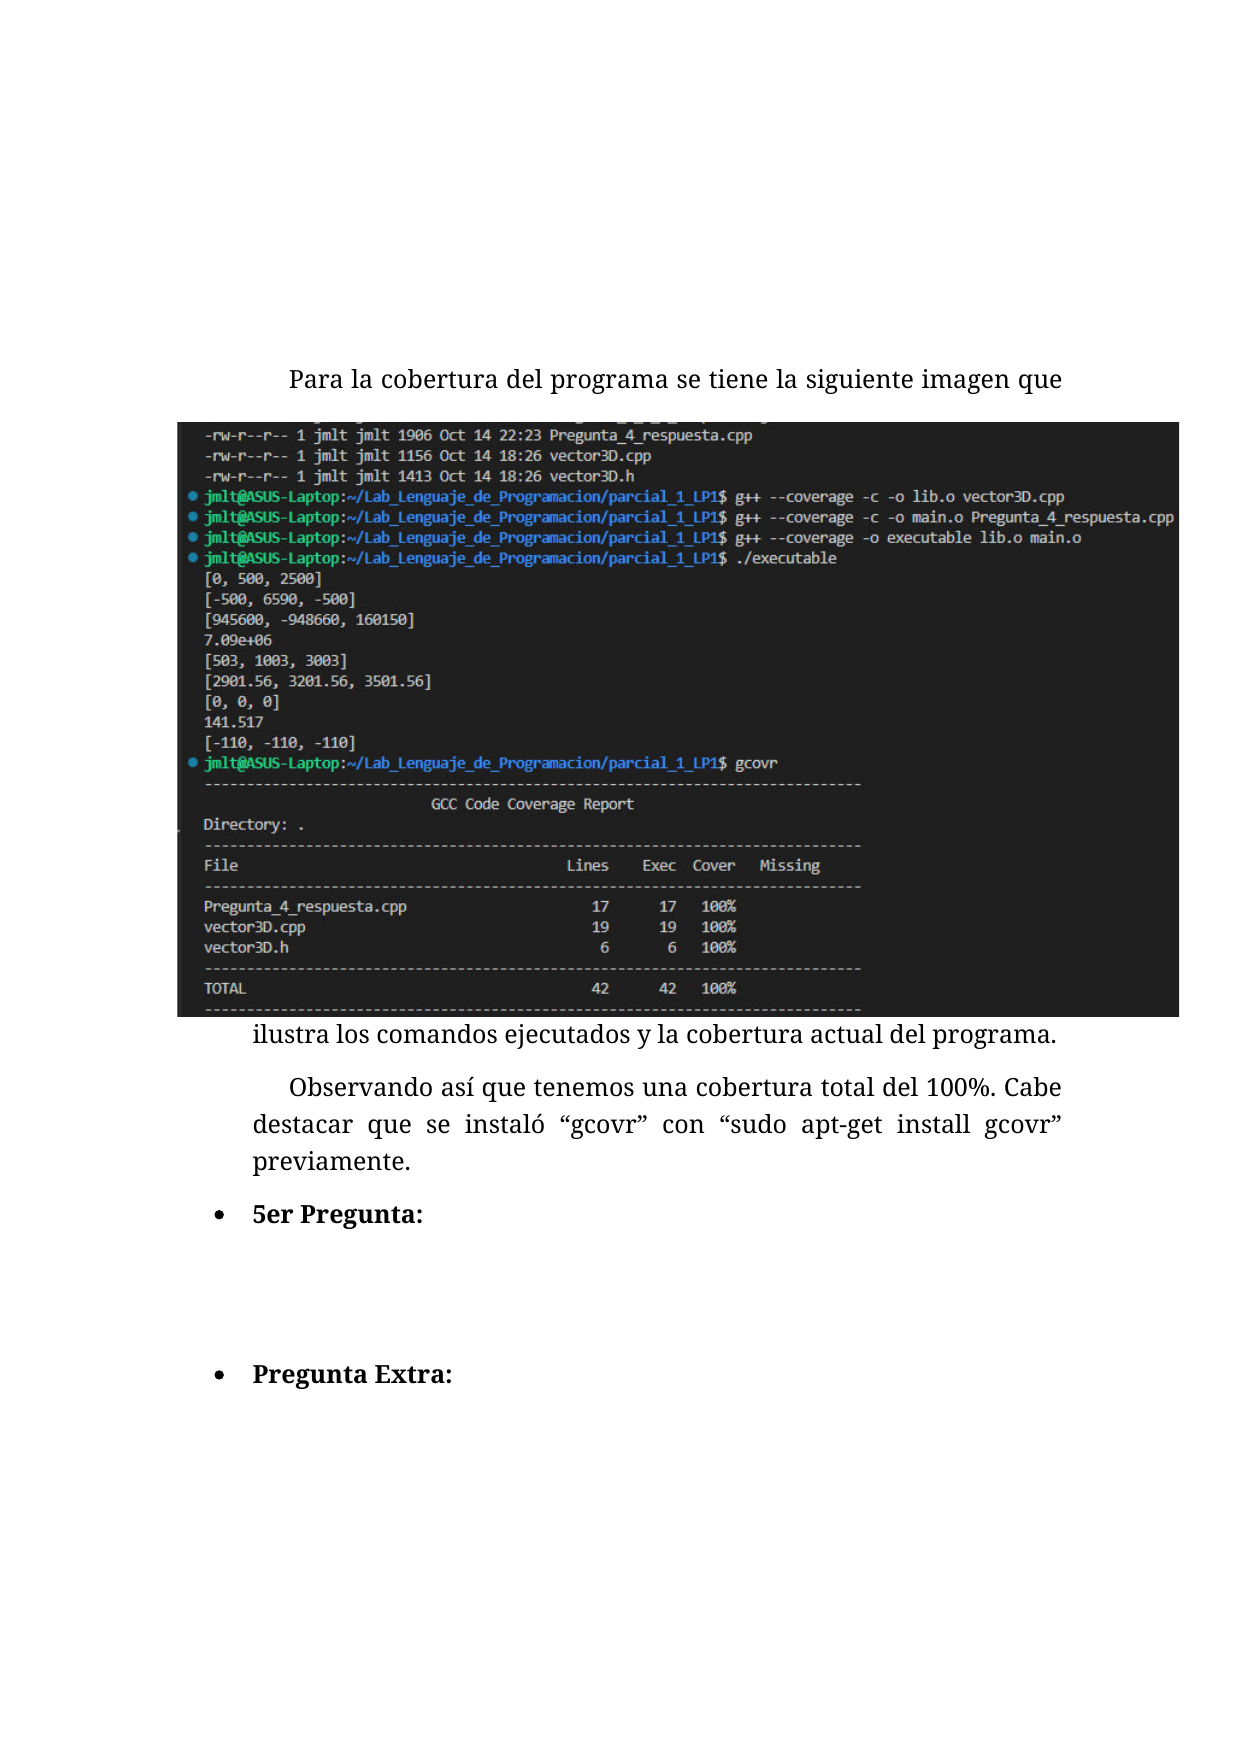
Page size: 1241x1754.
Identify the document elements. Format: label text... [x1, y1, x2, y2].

text Observando así que tenemos una cobertura total del 100%. Cabe destacar que se instaló “gcovr” con “sudo apt-get install gcovr” previamente. [252, 1070, 1063, 1177]
text Para la cobertura del programa se tiene la siguiente imagen que ilustra los comandos ejecutados y la cobertura actual del programa. [252, 361, 1063, 422]
picture [177, 422, 1180, 1017]
list Pregunta Extra: [215, 1357, 1063, 1391]
text Para la cobertura del programa se tiene la siguiente imagen que ilustra los comandos ejecutados y la cobertura actual del programa. [252, 1017, 1063, 1050]
list 5er Pregunta: [215, 1197, 1063, 1231]
